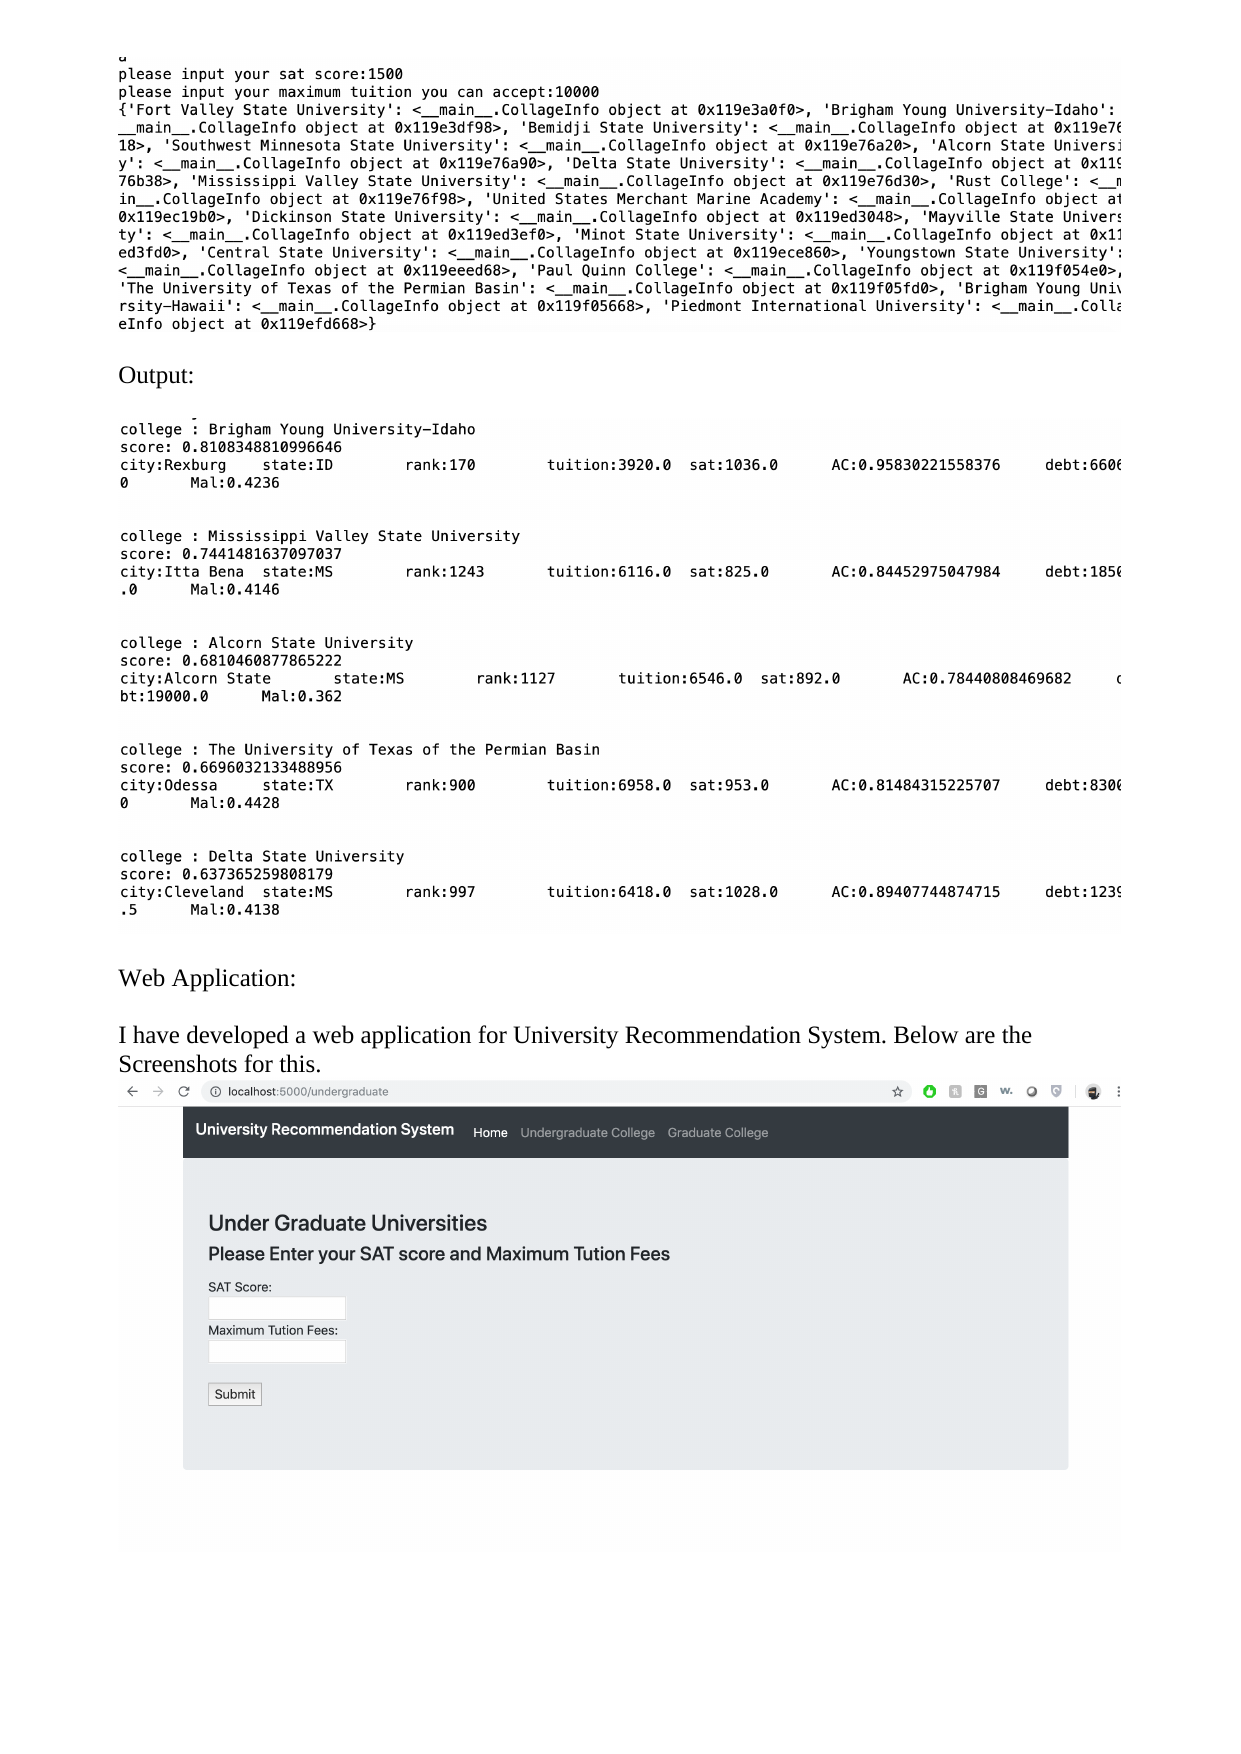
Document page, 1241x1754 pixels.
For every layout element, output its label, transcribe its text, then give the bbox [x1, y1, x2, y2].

text Output: [118, 361, 1122, 389]
picture [118, 57, 1121, 332]
text I have developed a web application for University Recommendation System. Below are the Screenshots for this. [118, 1020, 1122, 1078]
picture [118, 1077, 1121, 1552]
text Web Application: [118, 963, 1122, 991]
picture [118, 418, 1121, 934]
